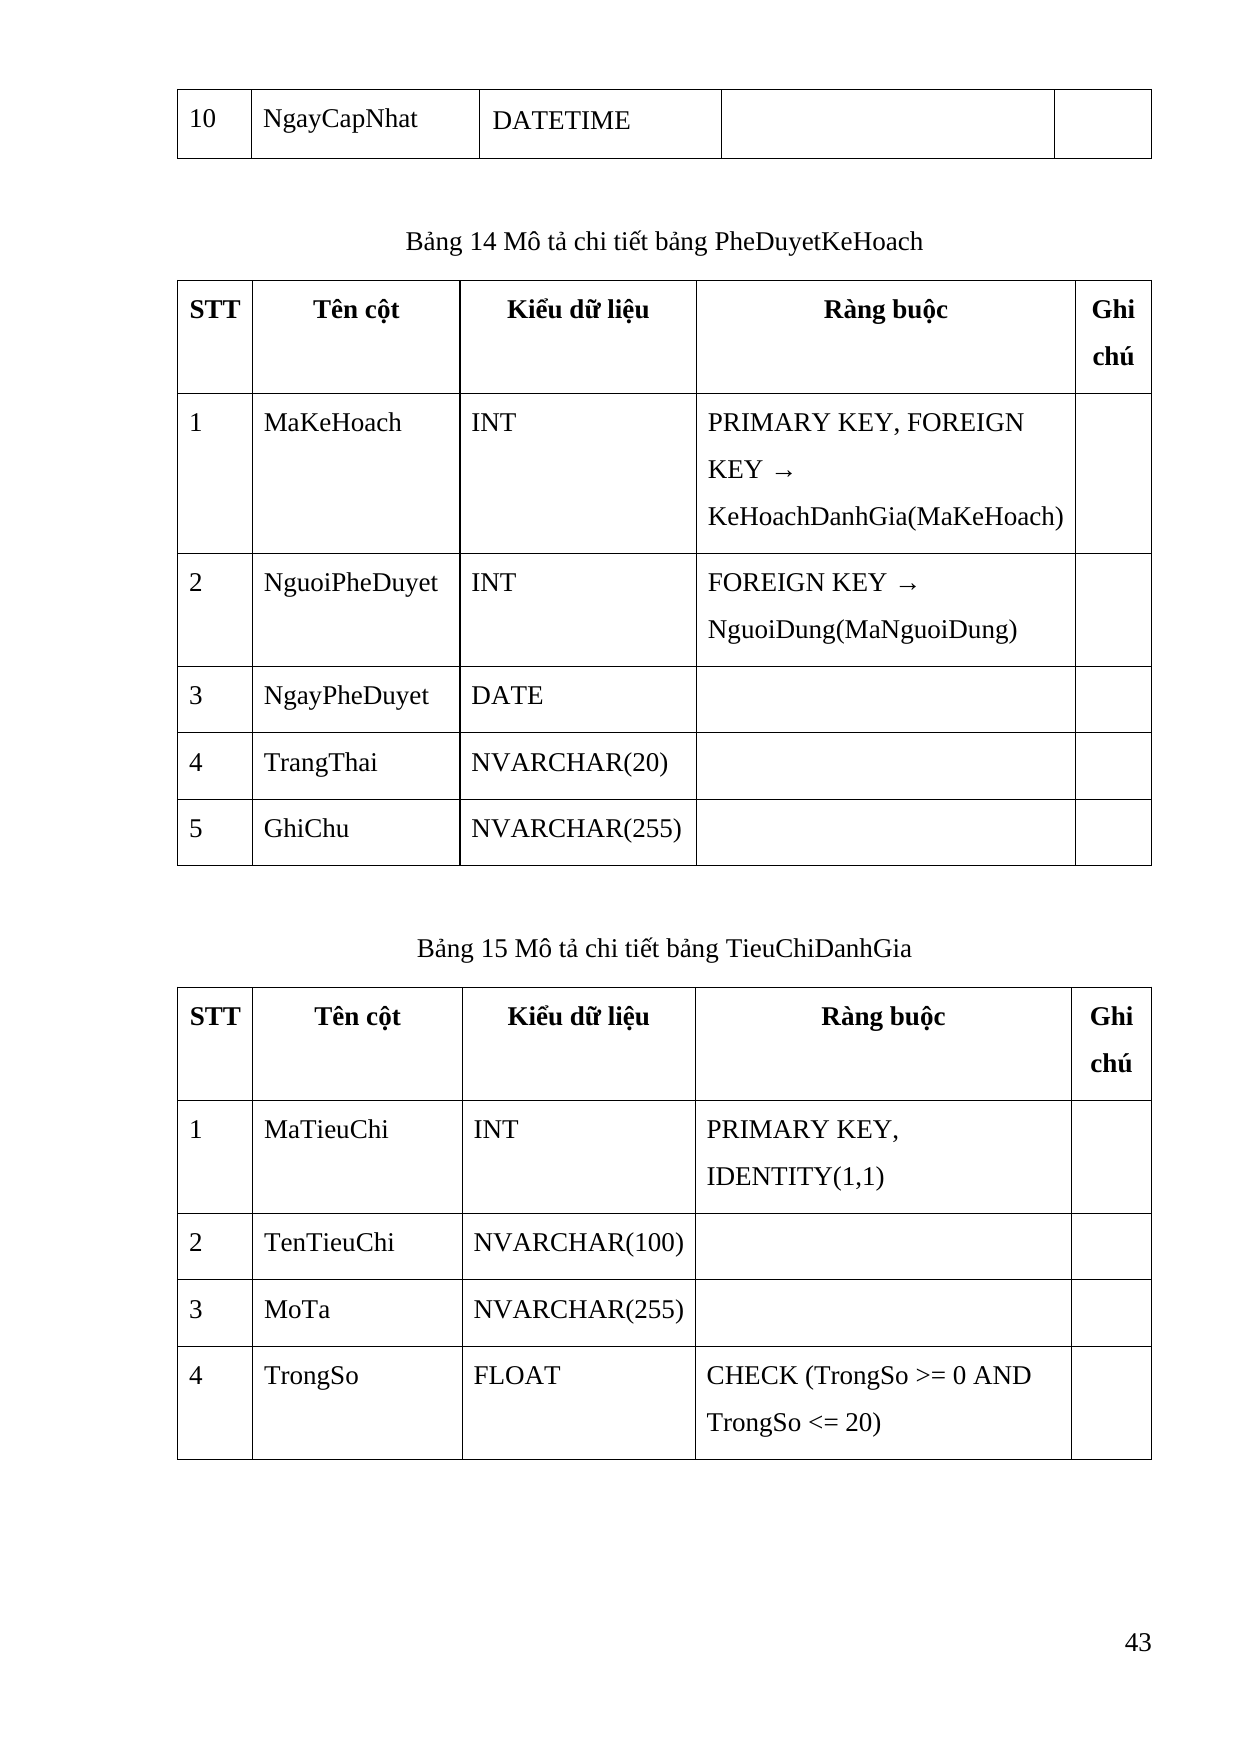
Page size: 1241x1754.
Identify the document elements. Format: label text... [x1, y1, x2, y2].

table_cell [696, 1280, 1071, 1346]
table_cell NgayPheDuyet [253, 667, 459, 732]
table_header Kiểu dữ liệu [463, 988, 695, 1100]
table_cell [1072, 1347, 1151, 1459]
table_cell TrongSo [253, 1347, 462, 1459]
table_cell 2 [178, 1214, 252, 1279]
table_cell [1072, 1101, 1151, 1213]
table_cell [697, 667, 1075, 732]
table_header Ghi chú [1076, 281, 1151, 393]
table_cell [1076, 554, 1151, 666]
table_cell TrangThai [253, 733, 459, 799]
table_cell [1076, 733, 1151, 799]
table_cell CHECK (TrongSo >= 0 AND TrongSo <= 20) [696, 1347, 1071, 1459]
table_cell [1076, 667, 1151, 732]
table_cell 4 [178, 1347, 252, 1459]
table_header Ràng buộc [696, 988, 1071, 1100]
table_header Tên cột [253, 988, 462, 1100]
table_cell NVARCHAR(255) [463, 1280, 695, 1346]
table_cell GhiChu [253, 800, 459, 865]
table_cell FOREIGN KEY → NguoiDung(MaNguoiDung) [697, 554, 1075, 666]
table_cell [696, 1214, 1071, 1279]
table_cell PRIMARY KEY, FOREIGN KEY → KeHoachDanhGia(MaKeHoach) [697, 394, 1075, 553]
table_cell PRIMARY KEY, IDENTITY(1,1) [696, 1101, 1071, 1213]
table_cell [1055, 90, 1151, 158]
text Bảng 15 Mô tả chi tiết bảng TieuChiDanhGia [177, 932, 1152, 963]
table_cell MaKeHoach [253, 394, 459, 553]
table_header Kiểu dữ liệu [461, 281, 696, 393]
table_cell [1076, 800, 1151, 865]
table_cell FLOAT [463, 1347, 695, 1459]
table_cell [722, 90, 1054, 158]
table_cell [697, 733, 1075, 799]
table_cell NguoiPheDuyet [253, 554, 459, 666]
table_cell MaTieuChi [253, 1101, 462, 1213]
table_header STT [178, 281, 252, 393]
table_header STT [178, 988, 252, 1100]
table_cell 5 [178, 800, 252, 865]
table_cell 3 [178, 667, 252, 732]
table_cell [1076, 394, 1151, 553]
table_cell [480, 90, 721, 158]
table_cell 3 [178, 1280, 252, 1346]
text Bảng 14 Mô tả chi tiết bảng PheDuyetKeHoach [177, 225, 1152, 256]
table_cell 10 [178, 90, 251, 158]
table_cell [697, 800, 1075, 865]
table_cell INT [463, 1101, 695, 1213]
table_header Ghi chú [1072, 988, 1151, 1100]
table_cell INT [461, 554, 696, 666]
table_cell 4 [178, 733, 252, 799]
table_header Tên cột [253, 281, 459, 393]
table_header Ràng buộc [697, 281, 1075, 393]
table_cell NVARCHAR(100) [463, 1214, 695, 1279]
table_cell DATE [461, 667, 696, 732]
table_cell 1 [178, 1101, 252, 1213]
table_cell NVARCHAR(255) [461, 800, 696, 865]
table_cell 1 [178, 394, 252, 553]
table_cell NVARCHAR(20) [461, 733, 696, 799]
table_cell [1072, 1280, 1151, 1346]
table_cell [1072, 1214, 1151, 1279]
table_cell NgayCapNhat [252, 90, 479, 158]
table_cell 2 [178, 554, 252, 666]
table_cell TenTieuChi [253, 1214, 462, 1279]
table_cell MoTa [253, 1280, 462, 1346]
table_cell INT [461, 394, 696, 553]
